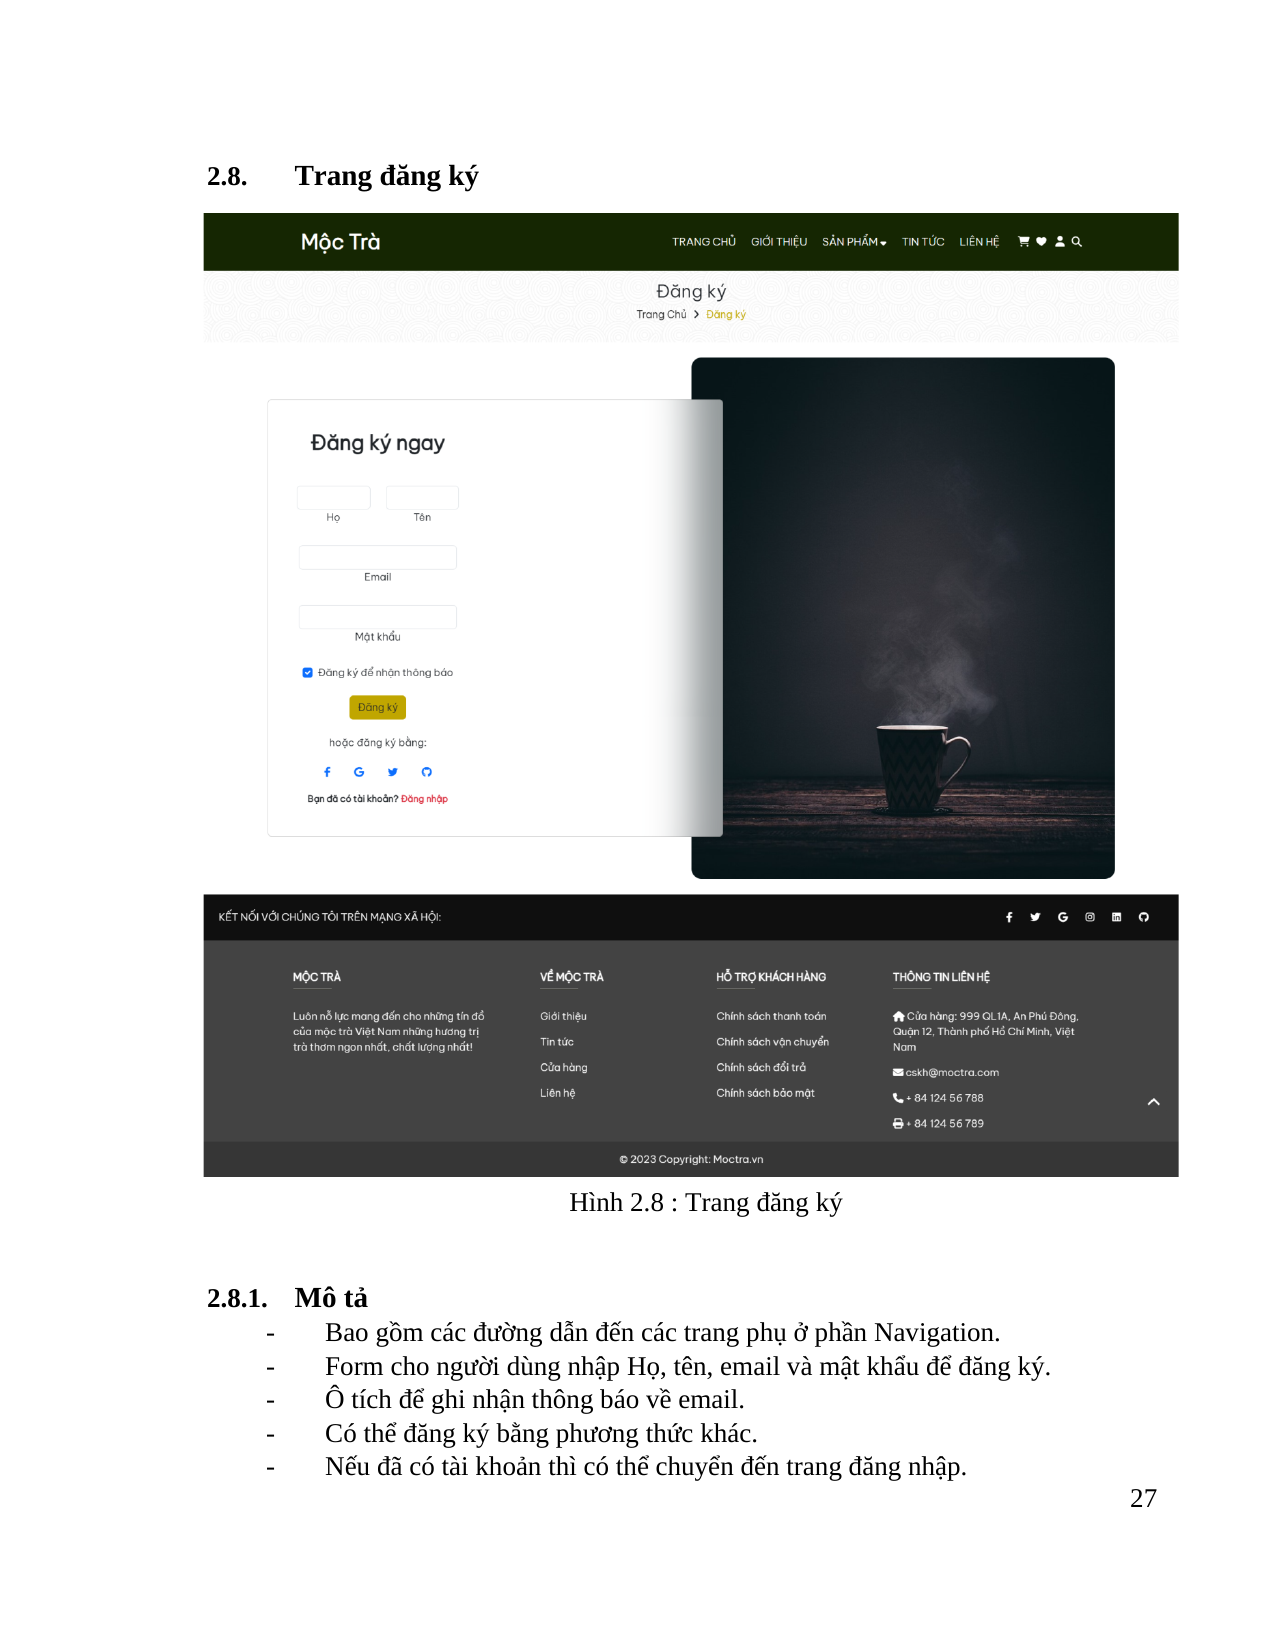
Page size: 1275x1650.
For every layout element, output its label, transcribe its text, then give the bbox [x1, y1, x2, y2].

list Có thể đăng ký bằng phương thức khác. [266, 1417, 1157, 1448]
list Nếu đã có tài khoản thì có thể chuyển đến trang đăng nhập. [266, 1450, 1157, 1481]
list Ô tích để ghi nhận thông báo về email. [266, 1383, 1157, 1414]
picture [203, 213, 1179, 1177]
list Form cho người dùng nhập Họ, tên, email và mật khẩu để đăng ký. [266, 1350, 1157, 1381]
list Bao gồm các đường dẫn đến các trang phụ ở phần Navigation. [266, 1316, 1157, 1347]
list Trang đăng ký [207, 158, 1157, 191]
list Mô tả [207, 1280, 1157, 1313]
